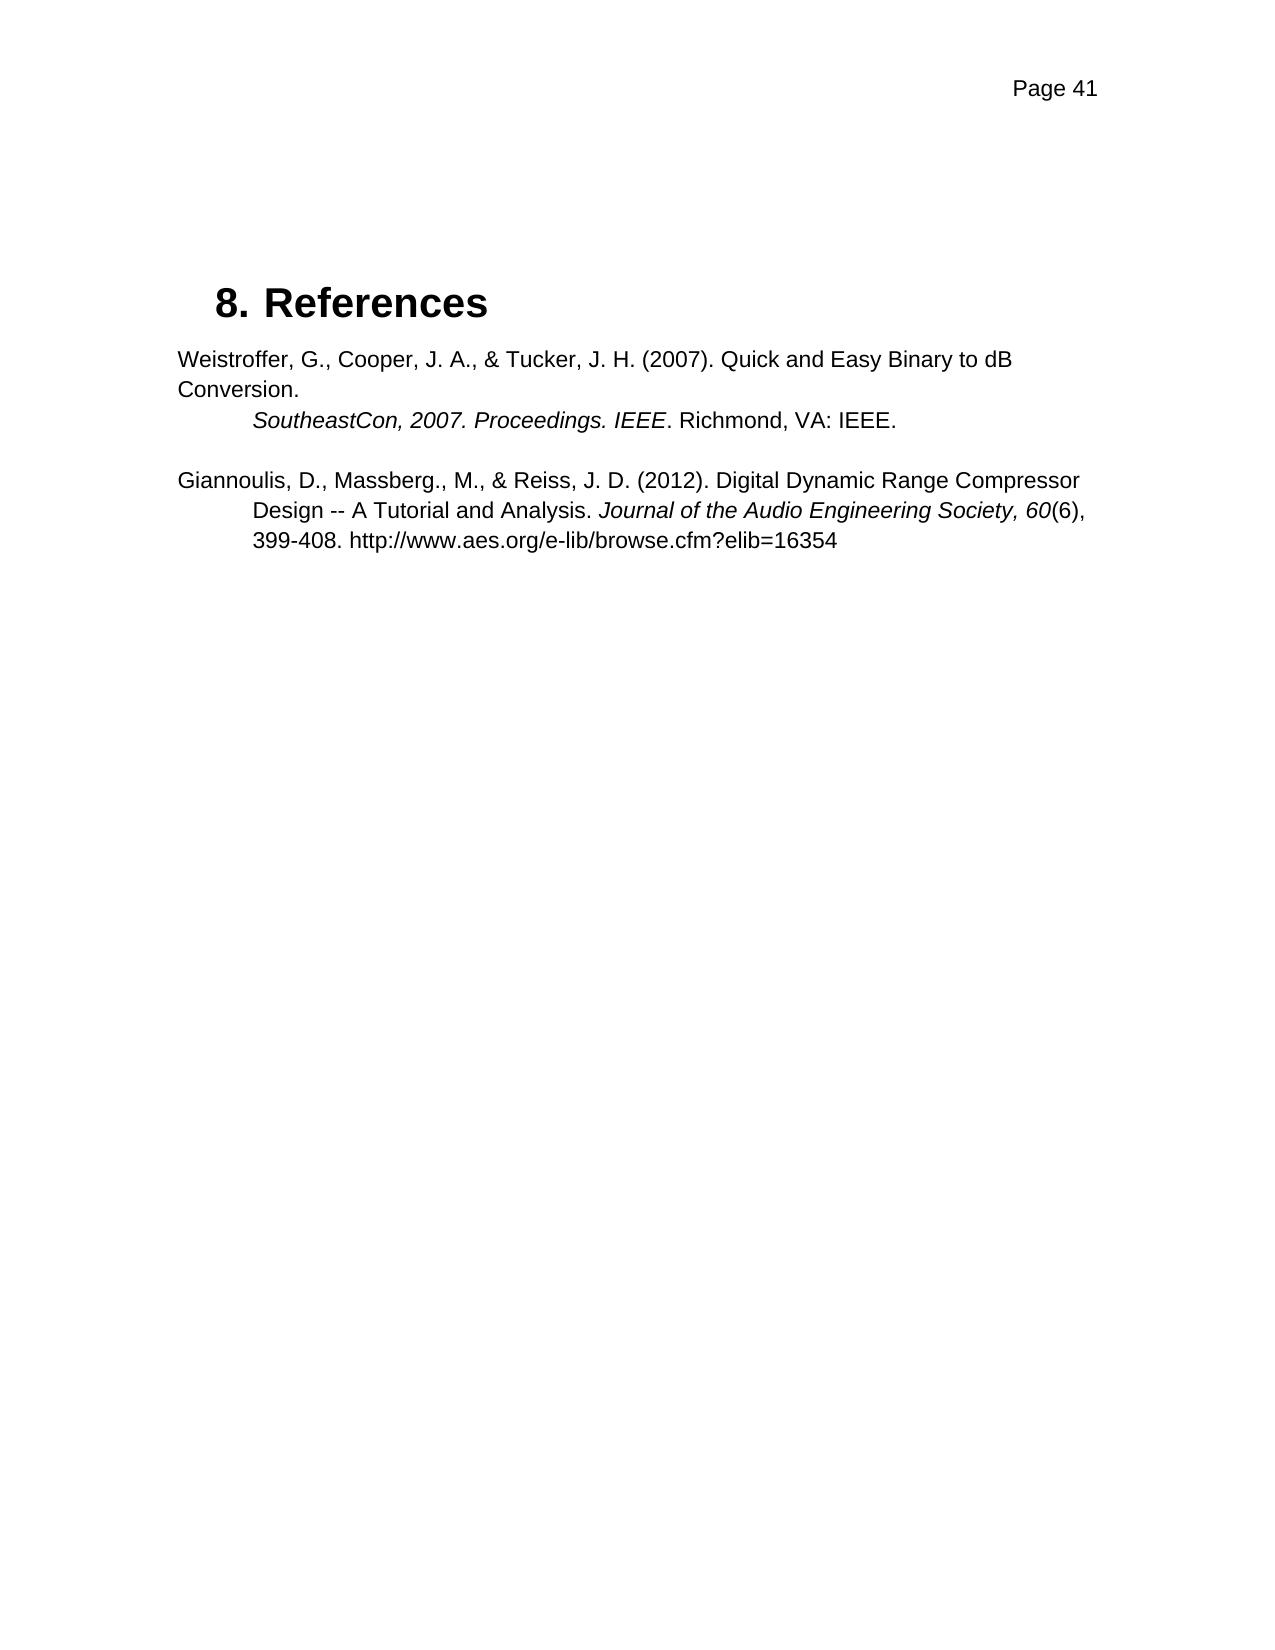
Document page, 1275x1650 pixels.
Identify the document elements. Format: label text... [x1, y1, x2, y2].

subtitle References [215, 279, 1098, 327]
text SoutheastCon, 2007. Proceedings. IEEE. Richmond, VA: IEEE. [177, 407, 1098, 433]
text Weistroffer, G., Cooper, J. A., & Tucker, J. H. (2007). Quick and Easy Binary to dB Conversion. [177, 346, 1098, 403]
text 399-408. http://www.aes.org/e-lib/browse.cfm?elib=16354 [177, 527, 1098, 554]
text Design -- A Tutorial and Analysis. Journal of the Audio Engineering Society, 60(6), [177, 497, 1098, 524]
text Giannoulis, D., Massberg., M., & Reiss, J. D. (2012). Digital Dynamic Range Compressor [177, 467, 1098, 493]
